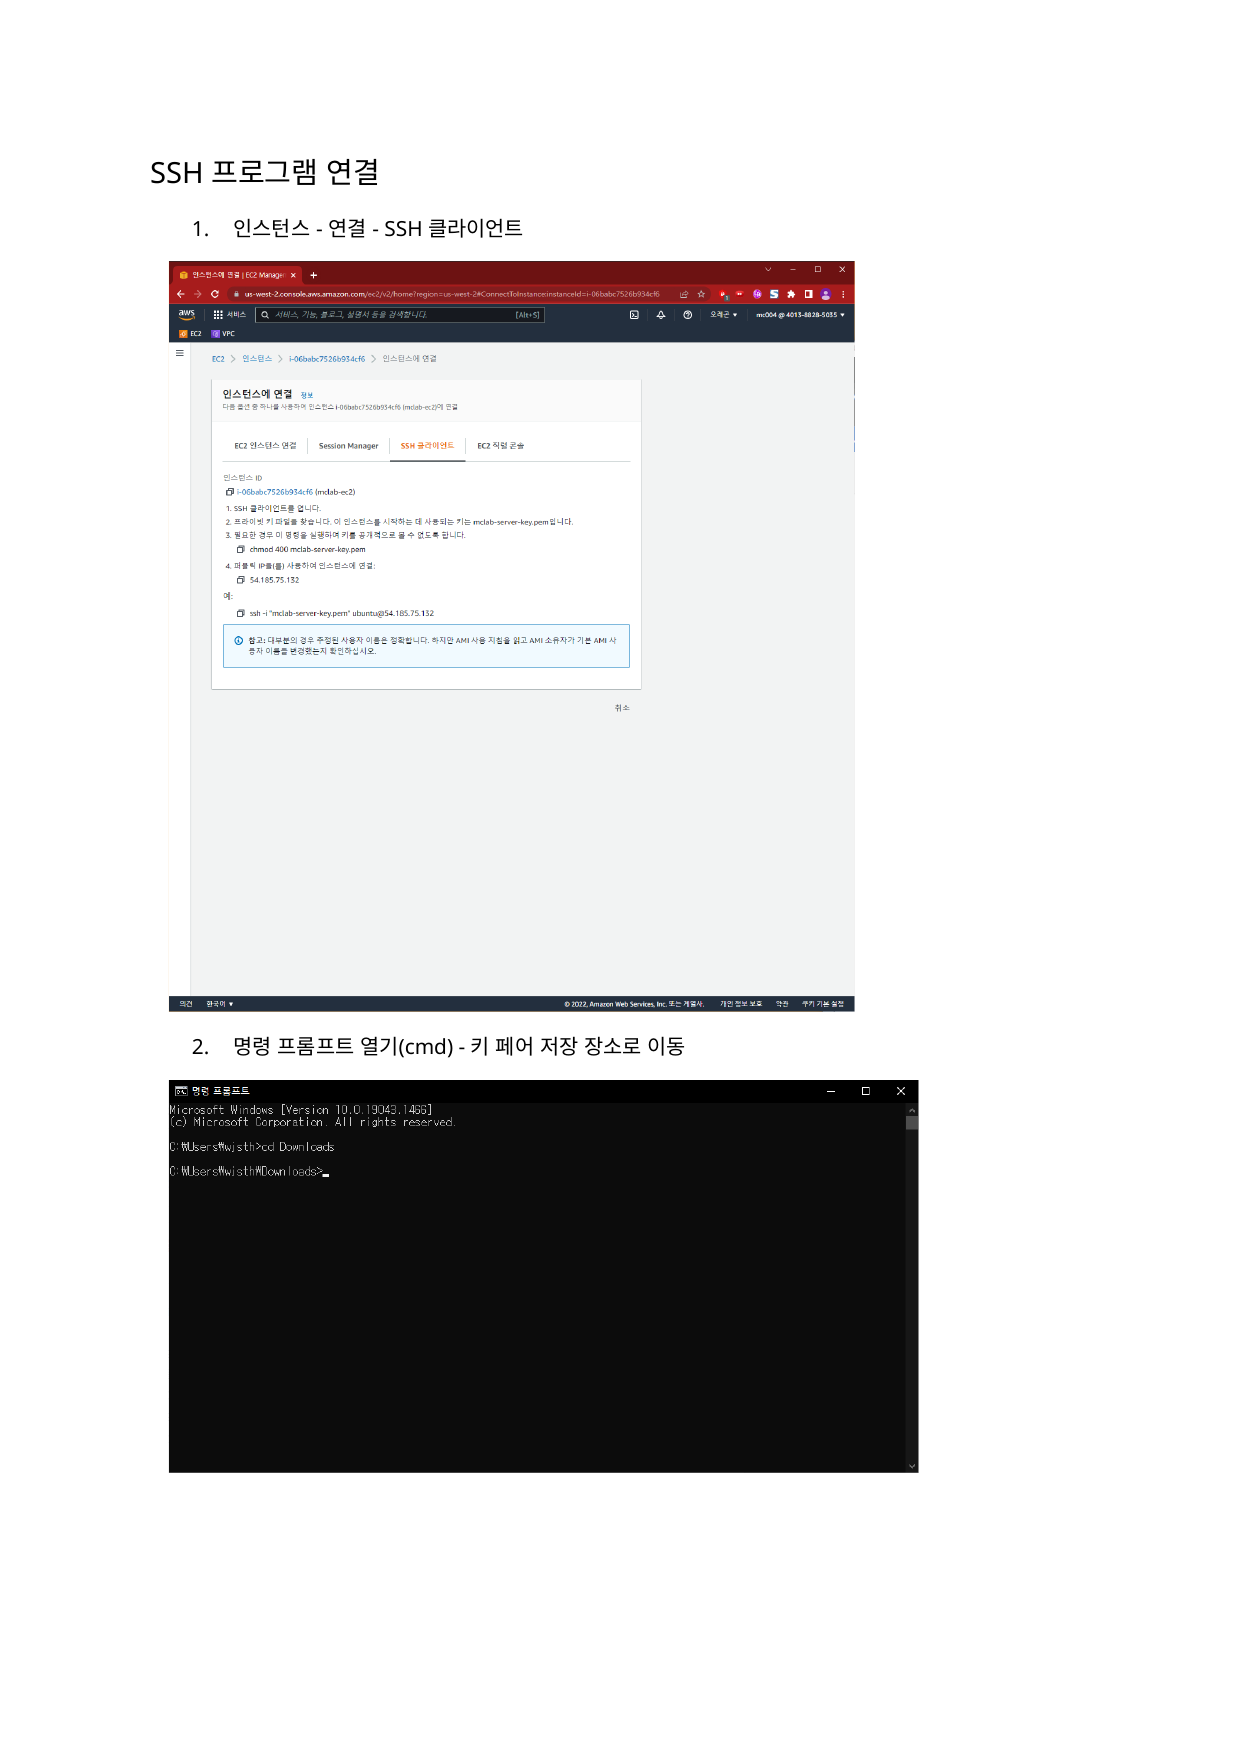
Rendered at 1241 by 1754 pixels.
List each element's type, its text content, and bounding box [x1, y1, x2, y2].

subtitle 인스턴스 - 연결 - SSH 클라이언트 [192, 212, 1090, 243]
subtitle 명령 프롬프트 열기(cmd) - 키 페어 저장 장소로 이동 [192, 1031, 1090, 1061]
subtitle SSH 프로그램 연결 [150, 150, 1090, 192]
